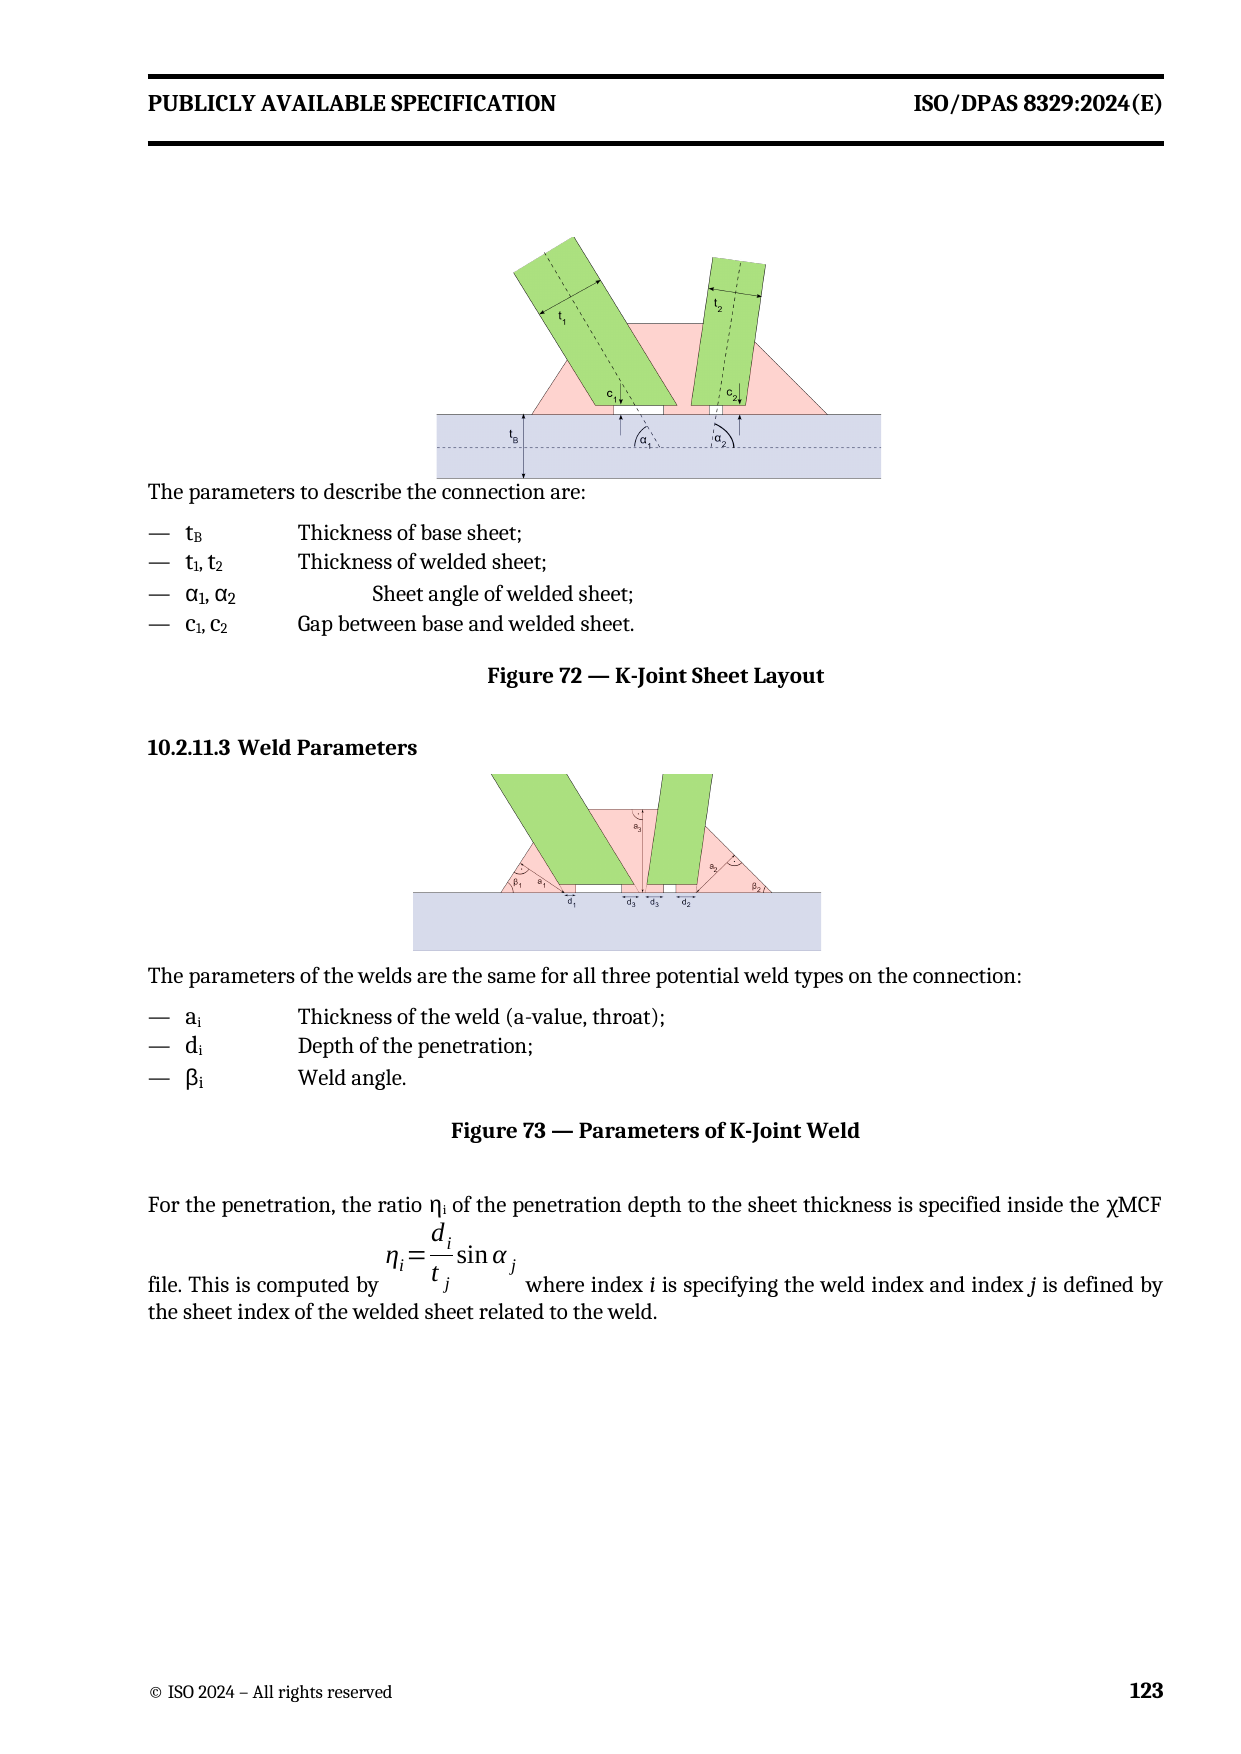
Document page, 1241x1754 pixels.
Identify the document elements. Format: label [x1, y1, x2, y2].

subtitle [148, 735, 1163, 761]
picture [436, 237, 882, 479]
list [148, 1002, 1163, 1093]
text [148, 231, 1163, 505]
picture [413, 774, 822, 951]
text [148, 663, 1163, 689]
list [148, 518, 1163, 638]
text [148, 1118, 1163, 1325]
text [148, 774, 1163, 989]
